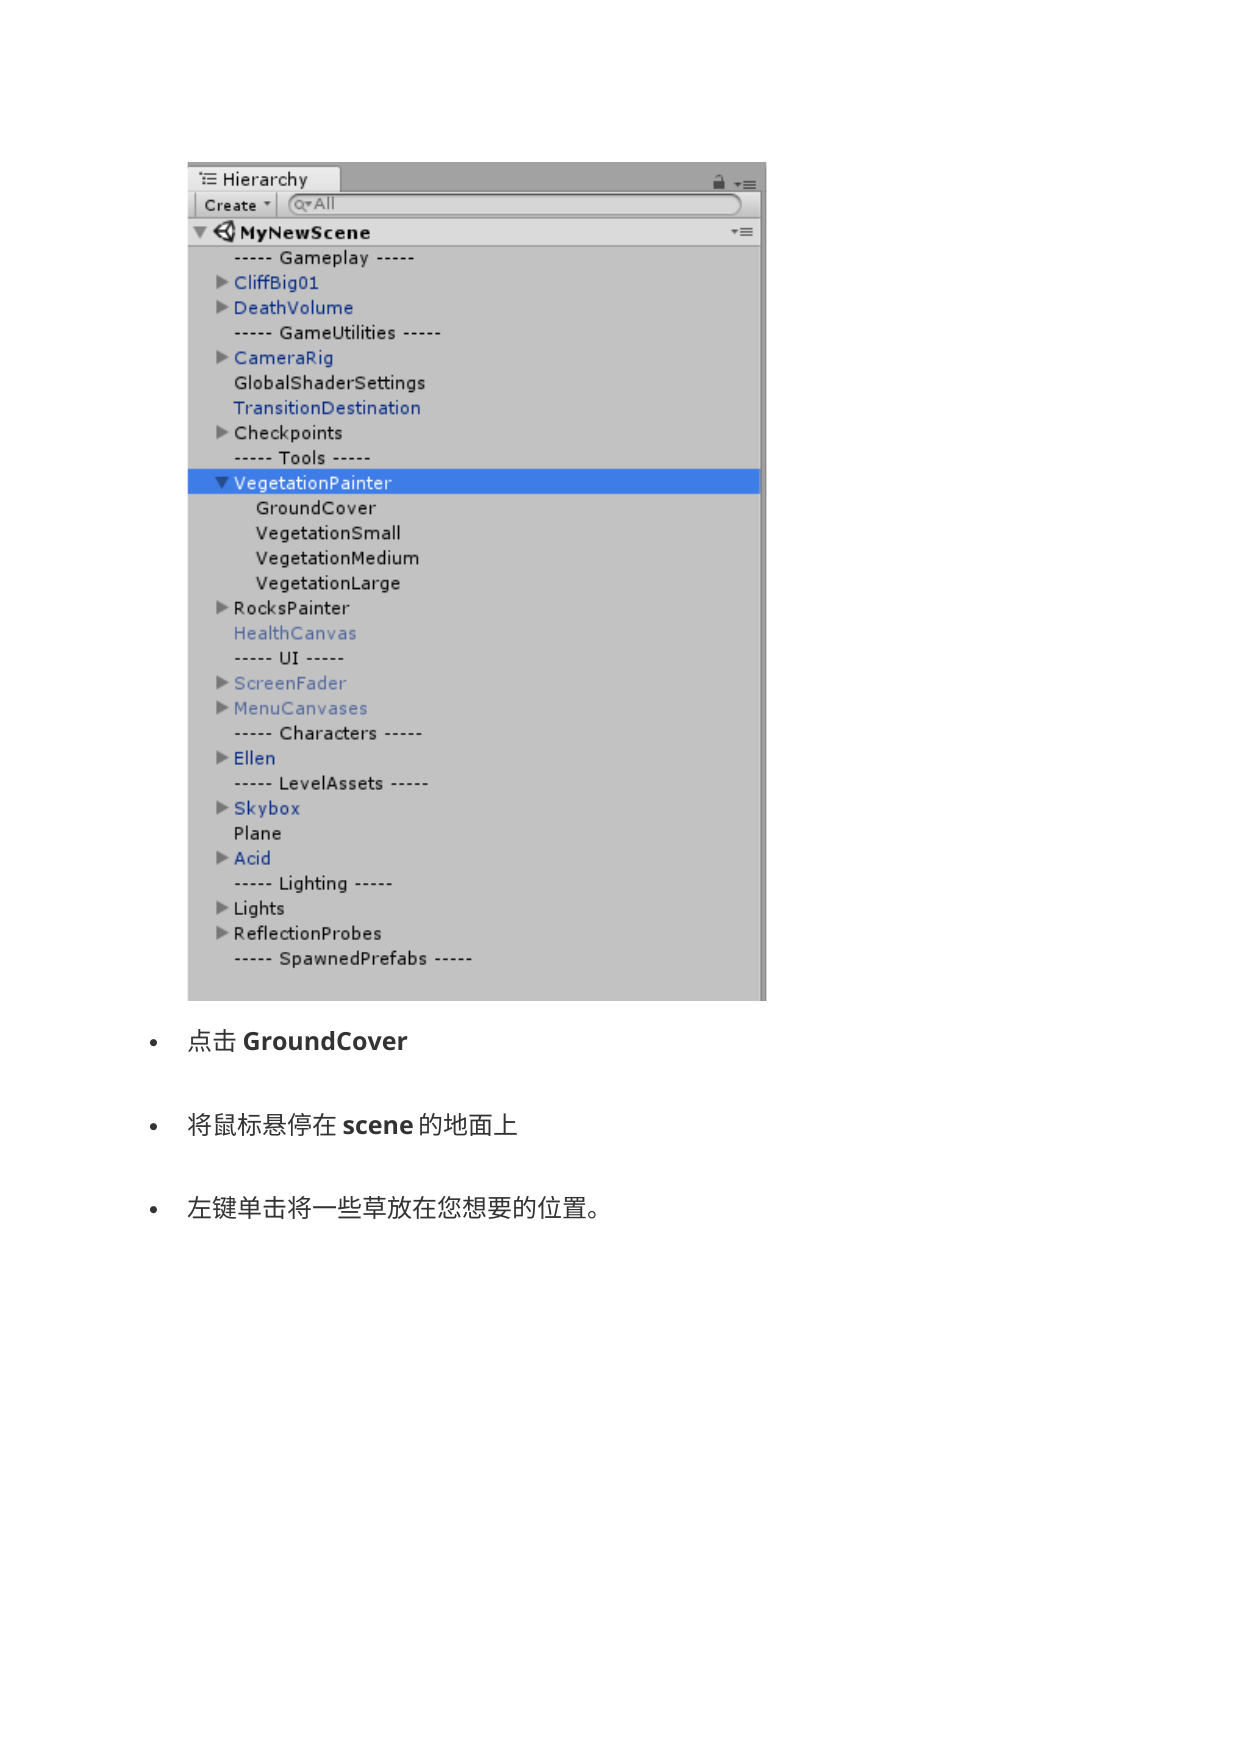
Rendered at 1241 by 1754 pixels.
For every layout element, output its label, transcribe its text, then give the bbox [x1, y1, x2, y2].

picture [187, 162, 767, 1001]
list 将鼠标悬停在scene的地面上 [150, 1091, 1053, 1156]
list 左键单击将一些草放在您想要的位置。 [150, 1174, 1053, 1239]
list 点击GroundCover [150, 1007, 1053, 1072]
